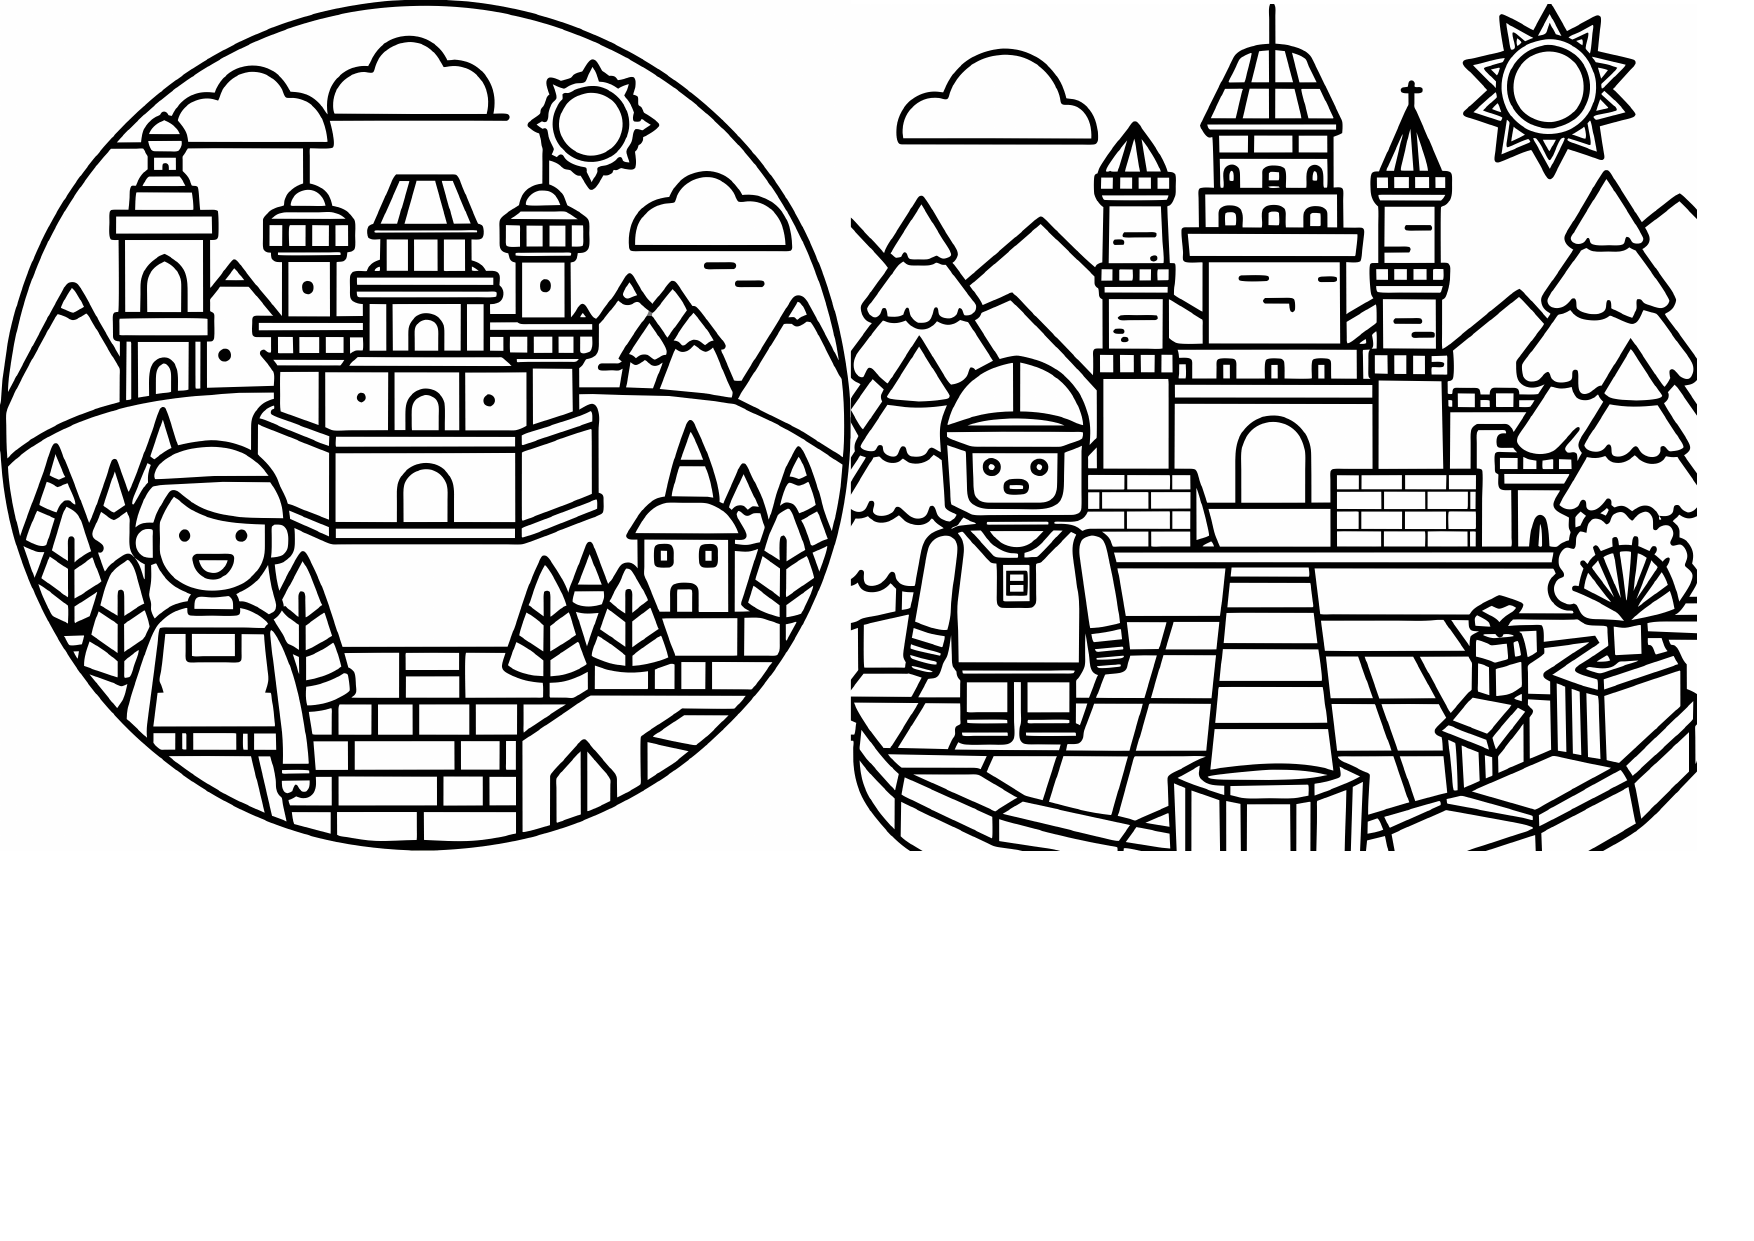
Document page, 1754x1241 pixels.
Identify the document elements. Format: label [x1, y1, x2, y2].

picture [0, 0, 1697, 851]
